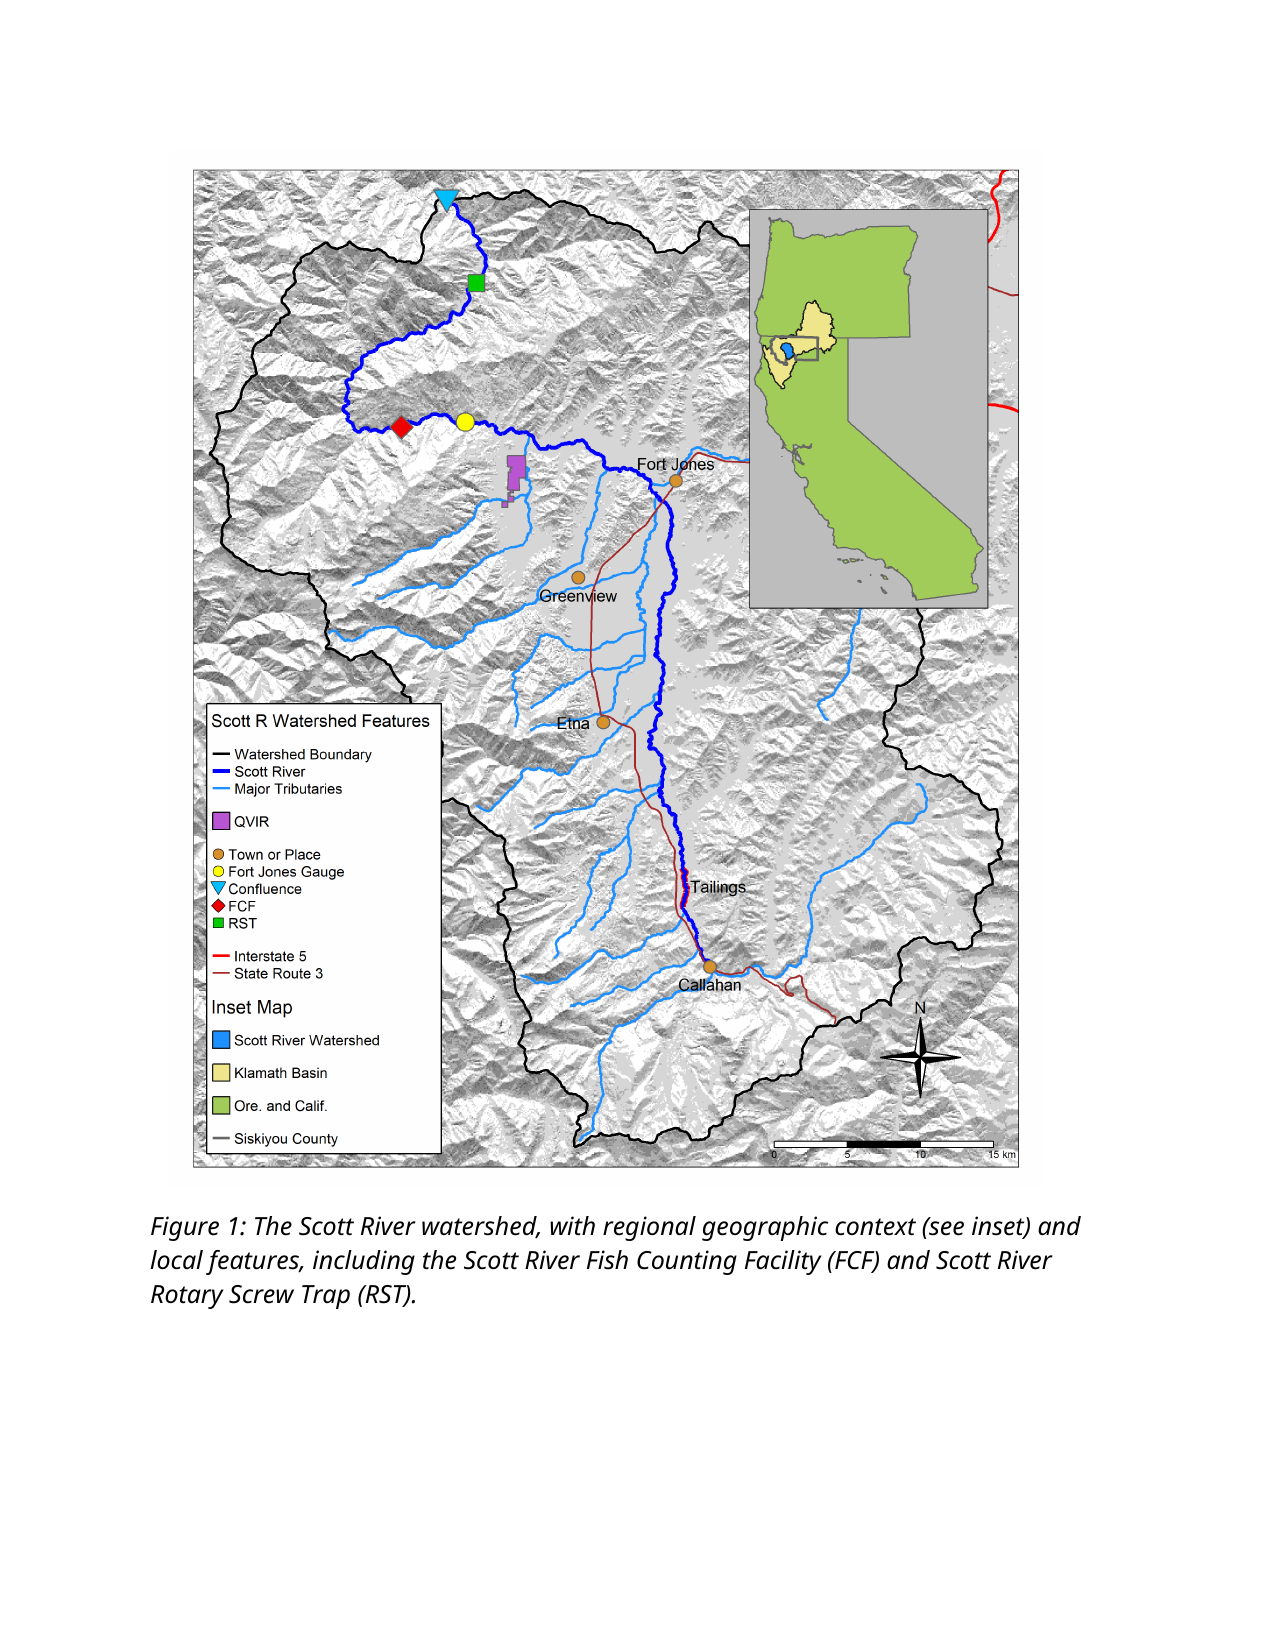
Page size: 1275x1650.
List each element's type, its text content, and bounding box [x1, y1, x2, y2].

picture [168, 150, 1044, 1188]
text Figure 1: The Scott River watershed, with regional geographic context (see inset) and local features, including the Scott River Fish Counting Facility (FCF) and Scott River Rotary Screw Trap (RST). [150, 1208, 1125, 1311]
